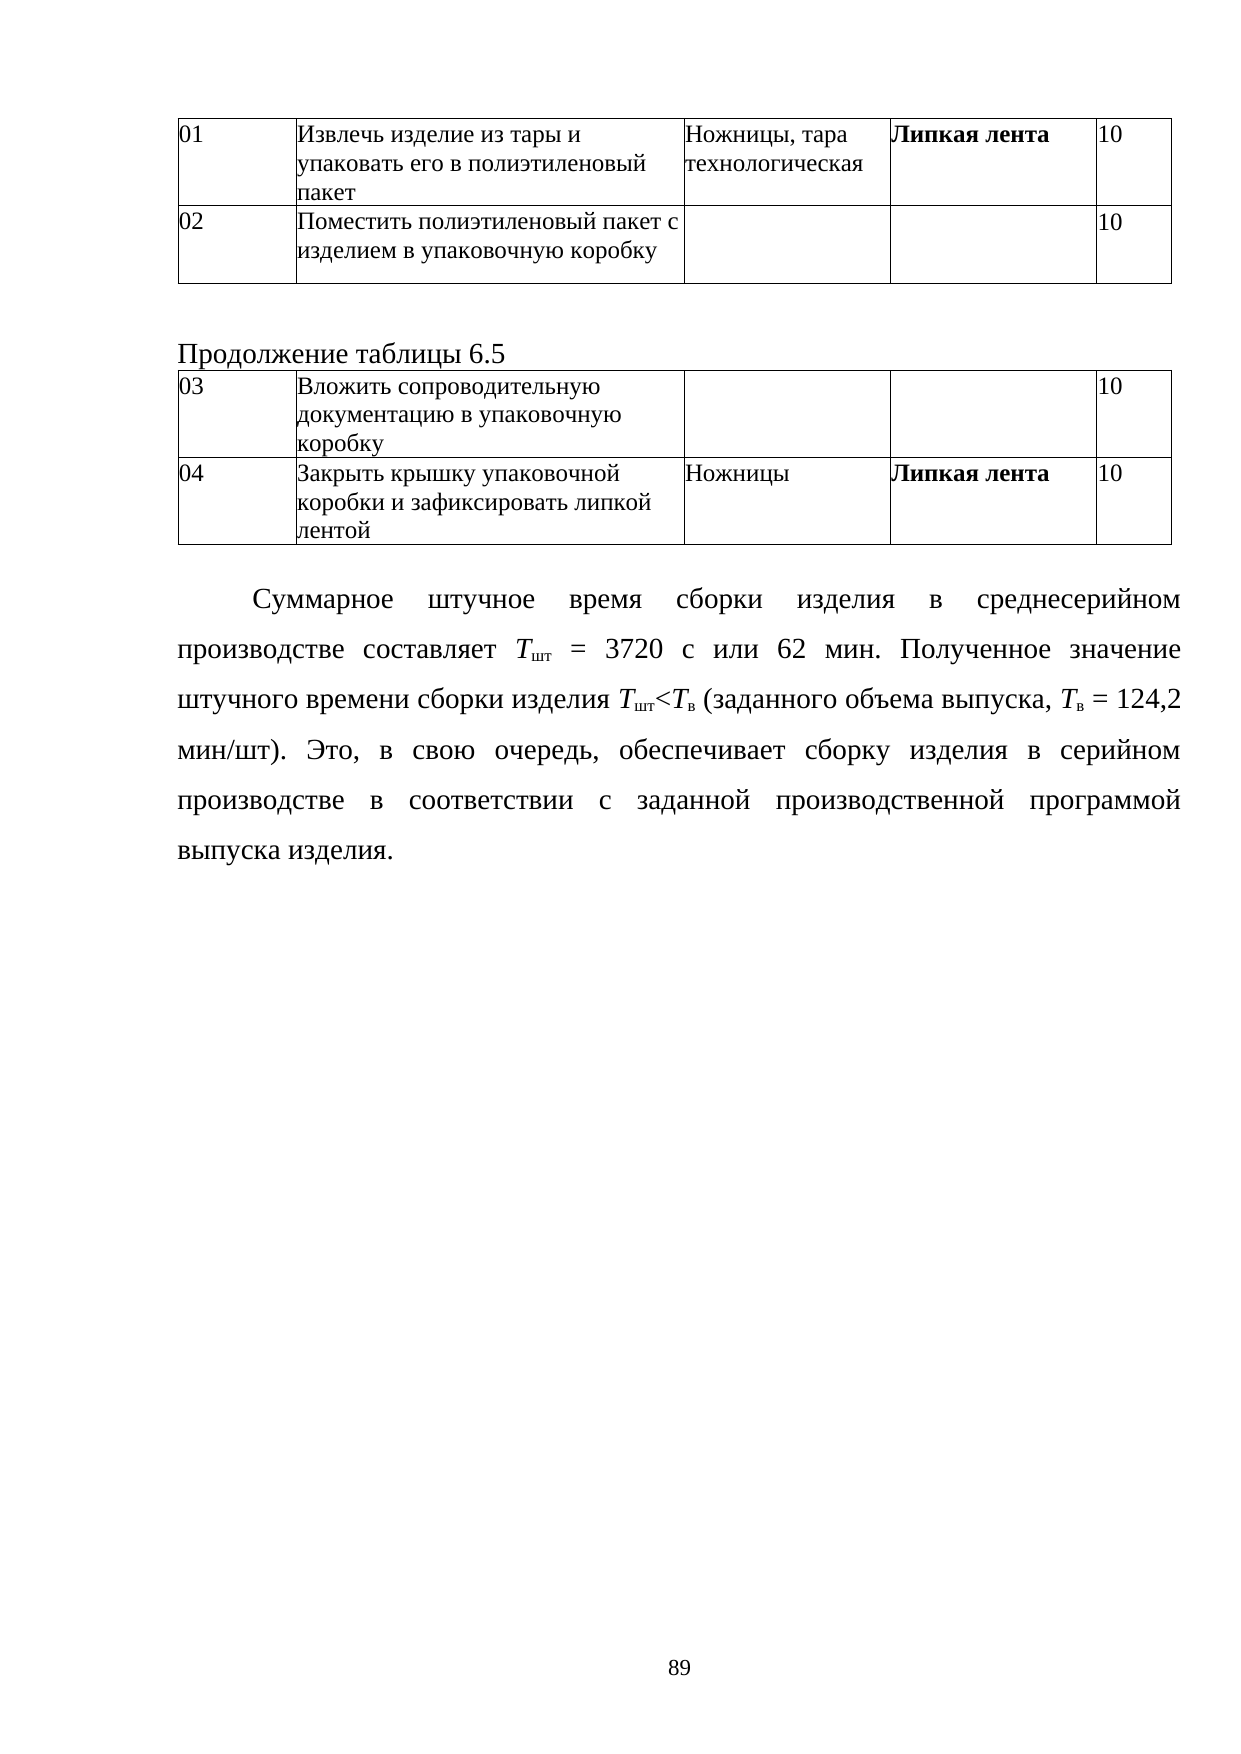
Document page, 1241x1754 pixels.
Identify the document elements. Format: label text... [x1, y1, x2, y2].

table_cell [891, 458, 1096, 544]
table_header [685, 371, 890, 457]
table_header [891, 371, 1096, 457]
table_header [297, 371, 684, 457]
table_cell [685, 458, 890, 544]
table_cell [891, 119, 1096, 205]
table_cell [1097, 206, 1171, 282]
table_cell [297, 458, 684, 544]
text Продолжение таблицы 6.5 [177, 336, 1182, 370]
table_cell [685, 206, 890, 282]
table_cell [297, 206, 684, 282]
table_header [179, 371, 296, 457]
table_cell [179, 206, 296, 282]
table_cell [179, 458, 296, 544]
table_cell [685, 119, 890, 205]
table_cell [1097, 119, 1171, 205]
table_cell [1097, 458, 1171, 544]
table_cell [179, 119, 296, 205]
text Суммарное штучное время сборки изделия в среднесерийном производстве составляет Тшт = 3720 с или 62 мин. Полученное значение штучного времени сборки изделия Тшт<Тв (заданного объема выпуска, Тв = 124,2 мин/шт). Это, в свою очередь, обеспечивает сборку изделия в серийном производстве в соответствии с заданной производственной программой выпуска изделия. [177, 581, 1182, 866]
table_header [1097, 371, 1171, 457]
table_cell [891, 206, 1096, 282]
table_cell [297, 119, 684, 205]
